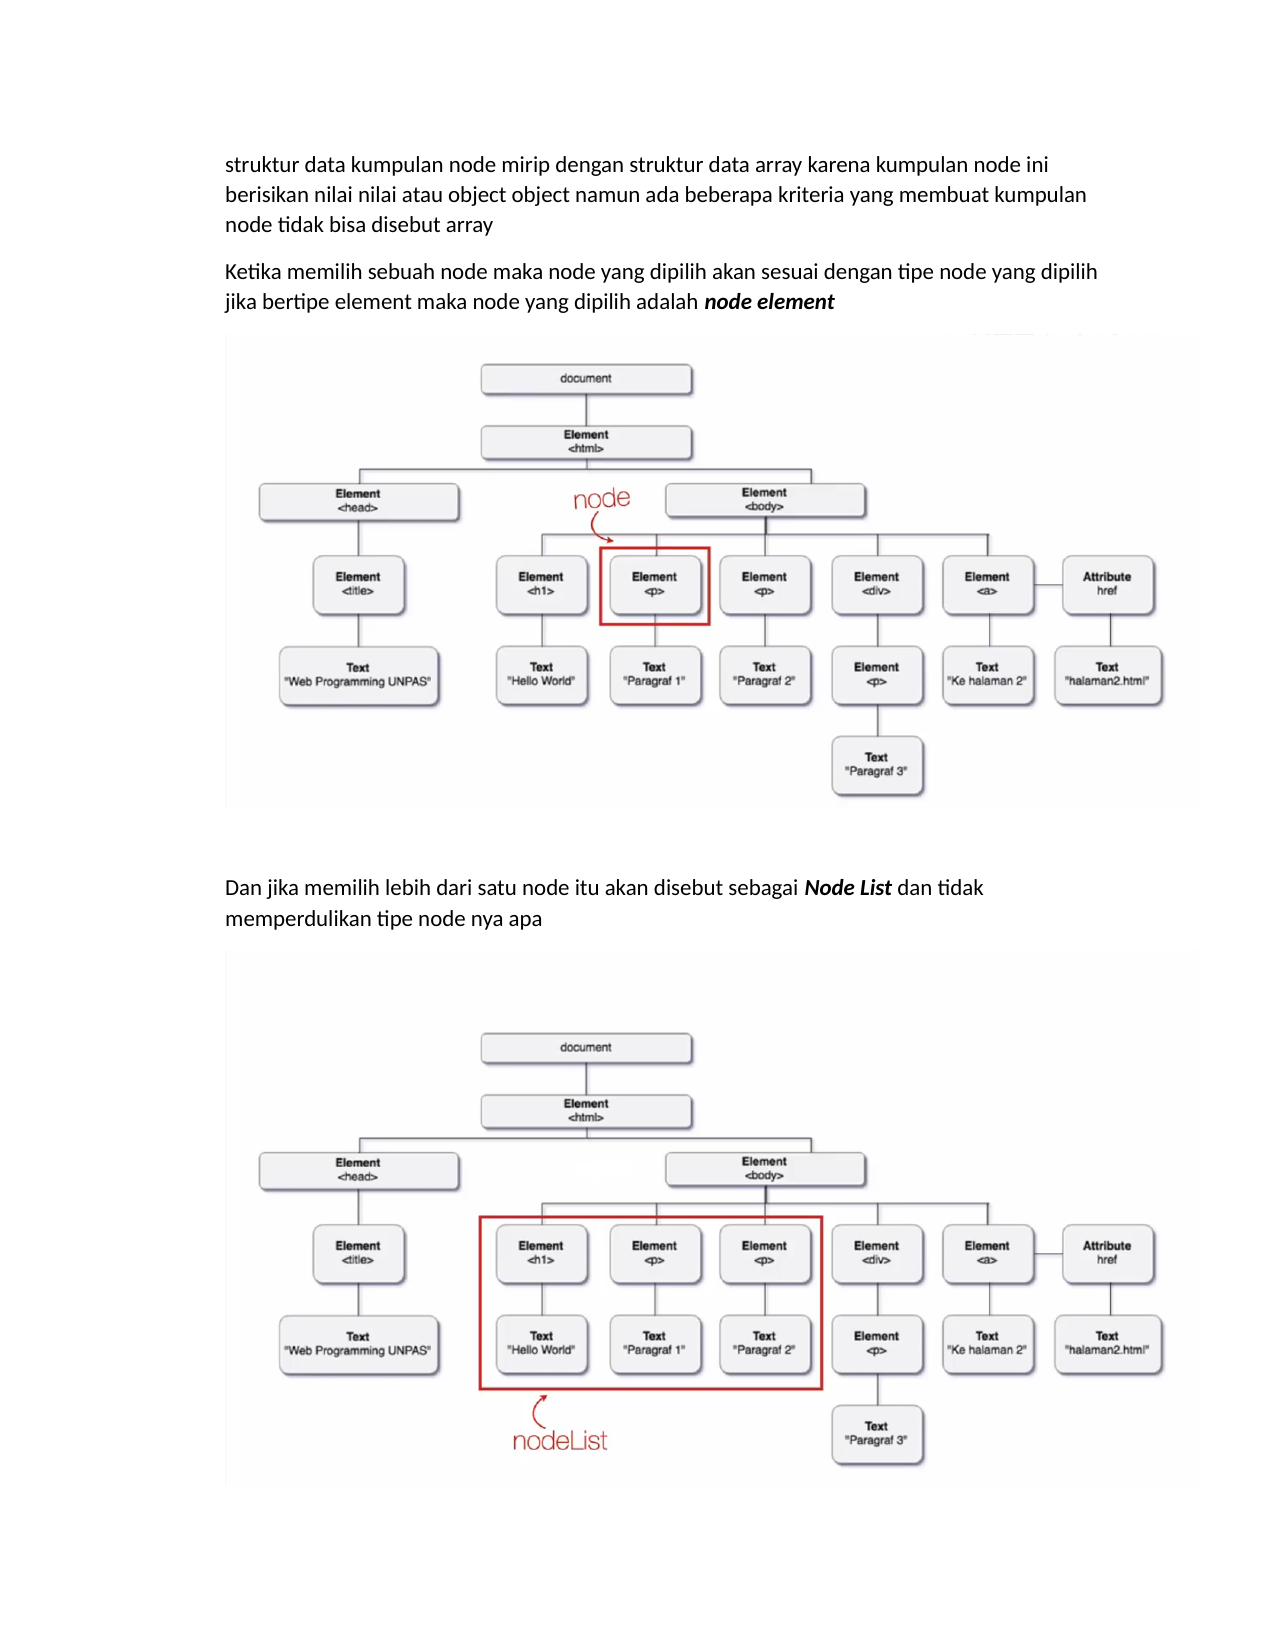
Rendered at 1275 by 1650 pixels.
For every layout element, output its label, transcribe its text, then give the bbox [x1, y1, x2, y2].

picture [225, 950, 1200, 1486]
text Dan jika memilih lebih dari satu node itu akan disebut sebagai Node List dan tidak memperdulikan tipe node nya apa [225, 873, 1125, 932]
text Ketika memilih sebuah node maka node yang dipilih akan sesuai dengan tipe node yang dipilih jika bertipe element maka node yang dipilih adalah node element [225, 257, 1125, 316]
picture [225, 334, 1200, 808]
text struktur data kumpulan node mirip dengan struktur data array karena kumpulan node ini berisikan nilai nilai atau object object namun ada beberapa kriteria yang membuat kumpulan node tidak bisa disebut array [225, 150, 1125, 238]
